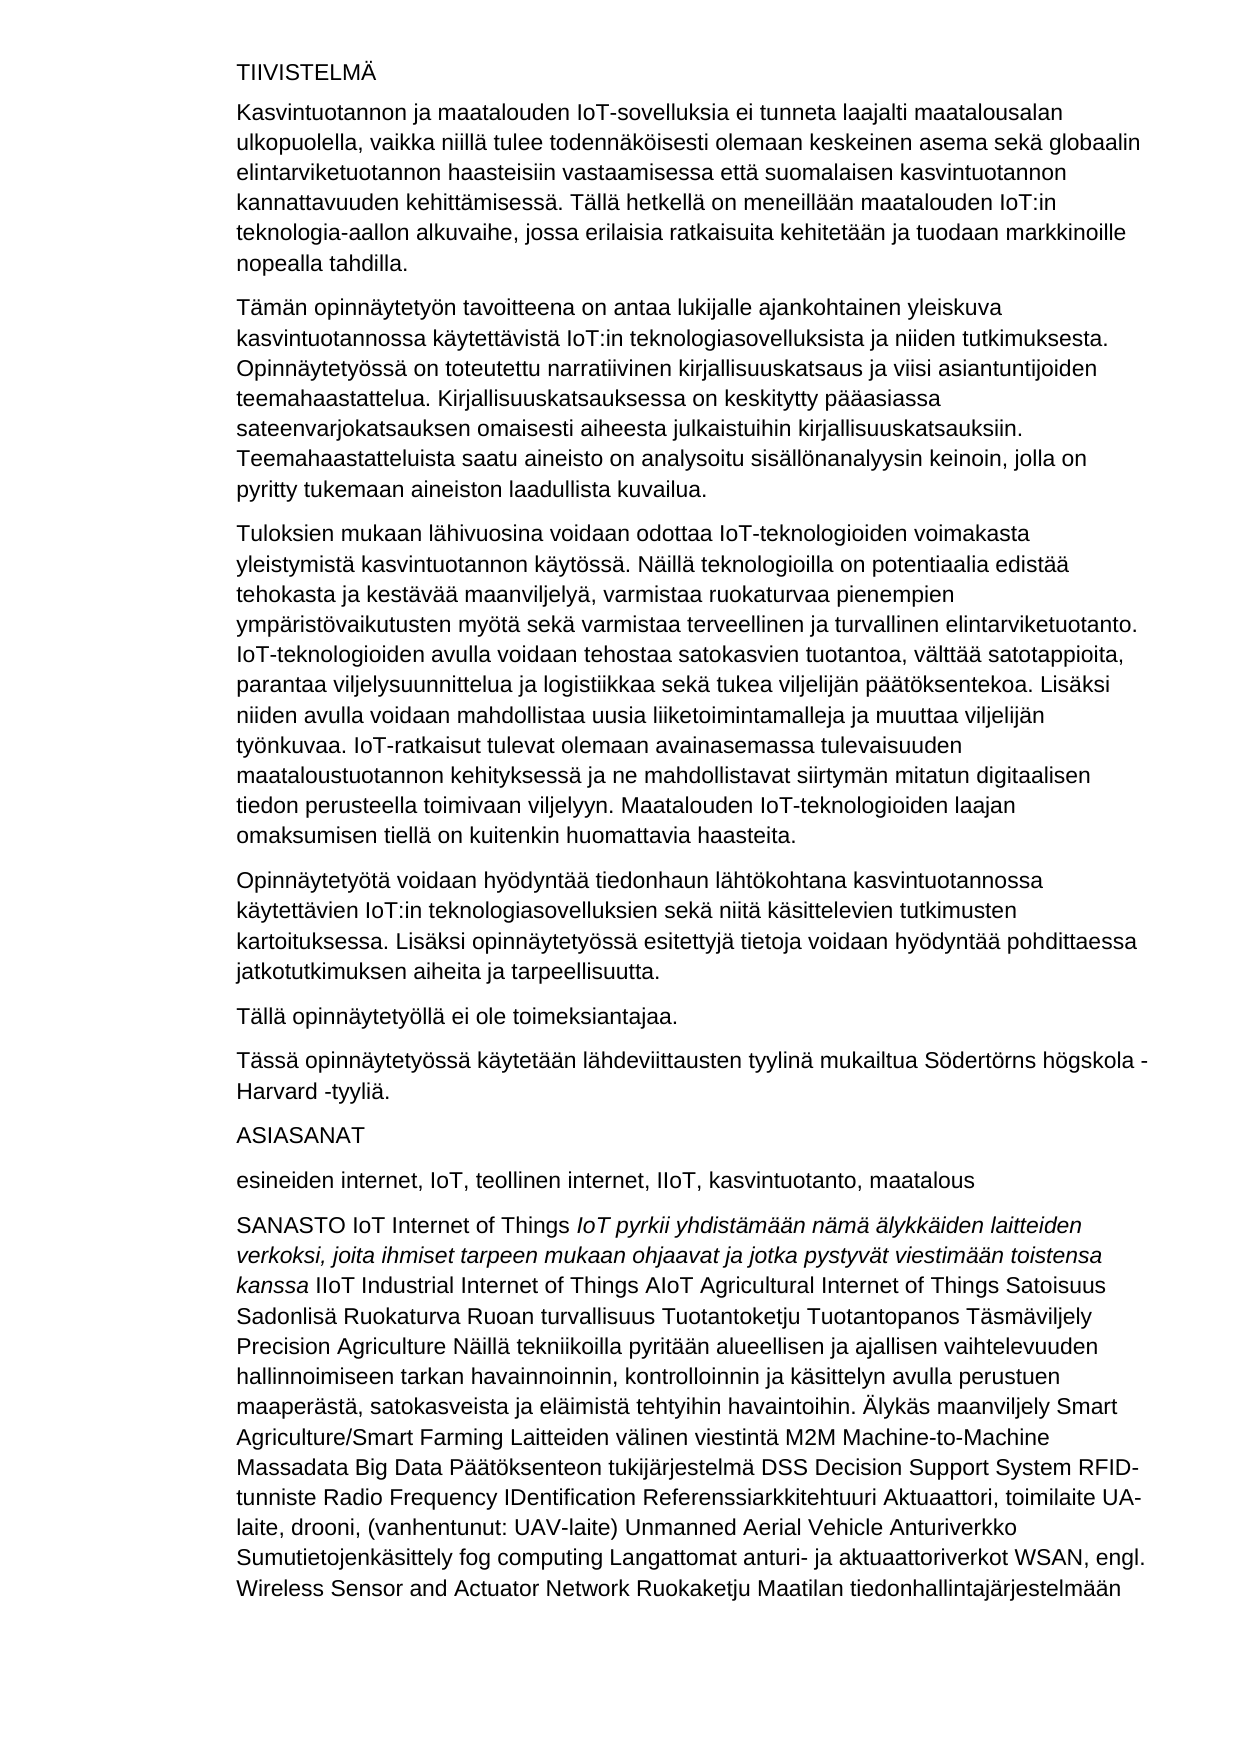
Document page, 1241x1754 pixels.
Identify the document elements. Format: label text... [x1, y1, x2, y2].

text ASIASANAT [236, 1122, 1152, 1149]
text esineiden internet, IoT, teollinen internet, IIoT, kasvintuotanto, maatalous [236, 1167, 1152, 1194]
text Kasvintuotannon ja maatalouden IoT-sovelluksia ei tunneta laajalti maatalousalan ulkopuolella, vaikka niillä tulee todennäköisesti olemaan keskeinen asema sekä globaalin elintarviketuotannon haasteisiin vastaamisessa että suomalaisen kasvintuotannon kannattavuuden kehittämisessä. Tällä hetkellä on meneillään maatalouden IoT:in teknologia-aallon alkuvaihe, jossa erilaisia ratkaisuita kehitetään ja tuodaan markkinoille nopealla tahdilla. [236, 98, 1152, 276]
text Tuloksien mukaan lähivuosina voidaan odottaa IoT-teknologioiden voimakasta yleistymistä kasvintuotannon käytössä. Näillä teknologioilla on potentiaalia edistää tehokasta ja kestävää maanviljelyä, varmistaa ruokaturvaa pienempien ympäristövaikutusten myötä sekä varmistaa terveellinen ja turvallinen elintarviketuotanto. IoT-teknologioiden avulla voidaan tehostaa satokasvien tuotantoa, välttää satotappioita, parantaa viljelysuunnittelua ja logistiikkaa sekä tukea viljelijän päätöksentekoa. Lisäksi niiden avulla voidaan mahdollistaa uusia liiketoimintamalleja ja muuttaa viljelijän työnkuvaa. IoT-ratkaisut tulevat olemaan avainasemassa tulevaisuuden maataloustuotannon kehityksessä ja ne mahdollistavat siirtymän mitatun digitaalisen tiedon perusteella toimivaan viljelyyn. Maatalouden IoT-teknologioiden laajan omaksumisen tiellä on kuitenkin huomattavia haasteita. [236, 520, 1152, 849]
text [236, 1212, 1152, 1601]
text Tällä opinnäytetyöllä ei ole toimeksiantajaa. [236, 1003, 1152, 1029]
text Opinnäytetyötä voidaan hyödyntää tiedonhaun lähtökohtana kasvintuotannossa käytettävien IoT:in teknologiasovelluksien sekä niitä käsittelevien tutkimusten kartoituksessa. Lisäksi opinnäytetyössä esitettyjä tietoja voidaan hyödyntää pohdittaessa jatkotutkimuksen aiheita ja tarpeellisuutta. [236, 867, 1152, 984]
text Tässä opinnäytetyössä käytetään lähdeviittausten tyylinä mukailtua Södertörns högskola - Harvard -tyyliä. [236, 1047, 1152, 1104]
text Tämän opinnäytetyön tavoitteena on antaa lukijalle ajankohtainen yleiskuva kasvintuotannossa käytettävistä IoT:in teknologiasovelluksista ja niiden tutkimuksesta. Opinnäytetyössä on toteutettu narratiivinen kirjallisuuskatsaus ja viisi asiantuntijoiden teemahaastattelua. Kirjallisuuskatsauksessa on keskitytty pääasiassa sateenvarjokatsauksen omaisesti aiheesta julkaistuihin kirjallisuuskatsauksiin. Teemahaastatteluista saatu aineisto on analysoitu sisällönanalyysin keinoin, jolla on pyritty tukemaan aineiston laadullista kuvailua. [236, 294, 1152, 502]
